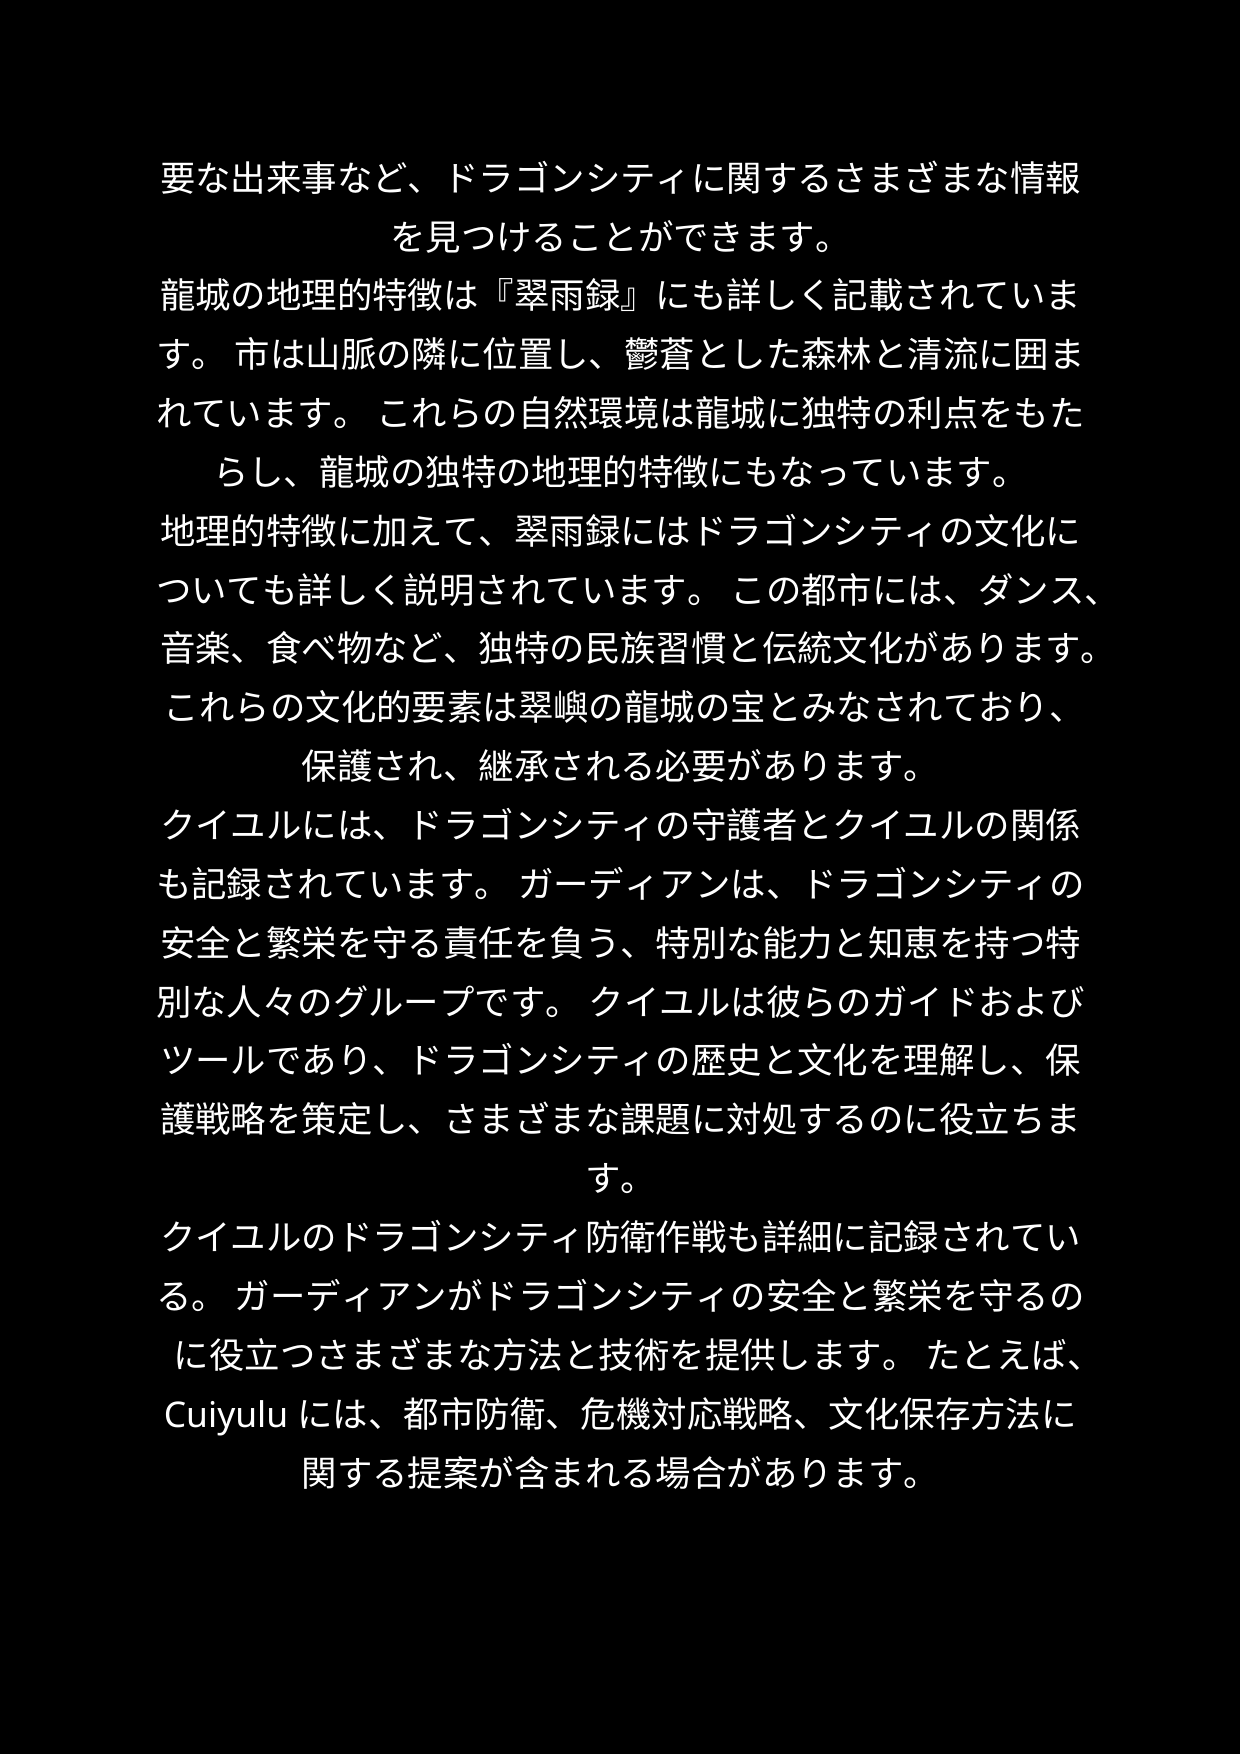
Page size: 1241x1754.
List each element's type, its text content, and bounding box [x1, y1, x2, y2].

text 地理的特徴に加えて、翠雨録にはドラゴンシティの文化についても詳しく説明されています。 この都市には、ダンス、音楽、食べ物など、独特の民族習慣と伝統文化があります。 これらの文化的要素は翠嶼の龍城の宝とみなされており、保護され、継承される必要があります。 [150, 503, 1090, 790]
text クイユルのドラゴンシティ防衛作戦も詳細に記録されている。 ガーディアンがドラゴンシティの安全と繁栄を守るのに役立つさまざまな方法と技術を提供します。 たとえば、Cuiyulu には、都市防衛、危機対応戦略、文化保存方法に関する提案が含まれる場合があります。 [150, 1209, 1090, 1496]
text クイユルには、ドラゴンシティの守護者とクイユルの関係も記録されています。 ガーディアンは、ドラゴンシティの安全と繁栄を守る責任を負う、特別な能力と知恵を持つ特別な人々のグループです。 クイユルは彼らのガイドおよびツールであり、ドラゴンシティの歴史と文化を理解し、保護戦略を策定し、さまざまな課題に対処するのに役立ちます。 [150, 797, 1090, 1202]
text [150, 150, 1090, 260]
text 龍城の地理的特徴は『翠雨録』にも詳しく記載されています。 市は山脈の隣に位置し、鬱蒼とした森林と清流に囲まれています。 これらの自然環境は龍城に独特の利点をもたらし、龍城の独特の地理的特徴にもなっています。 [150, 268, 1090, 496]
